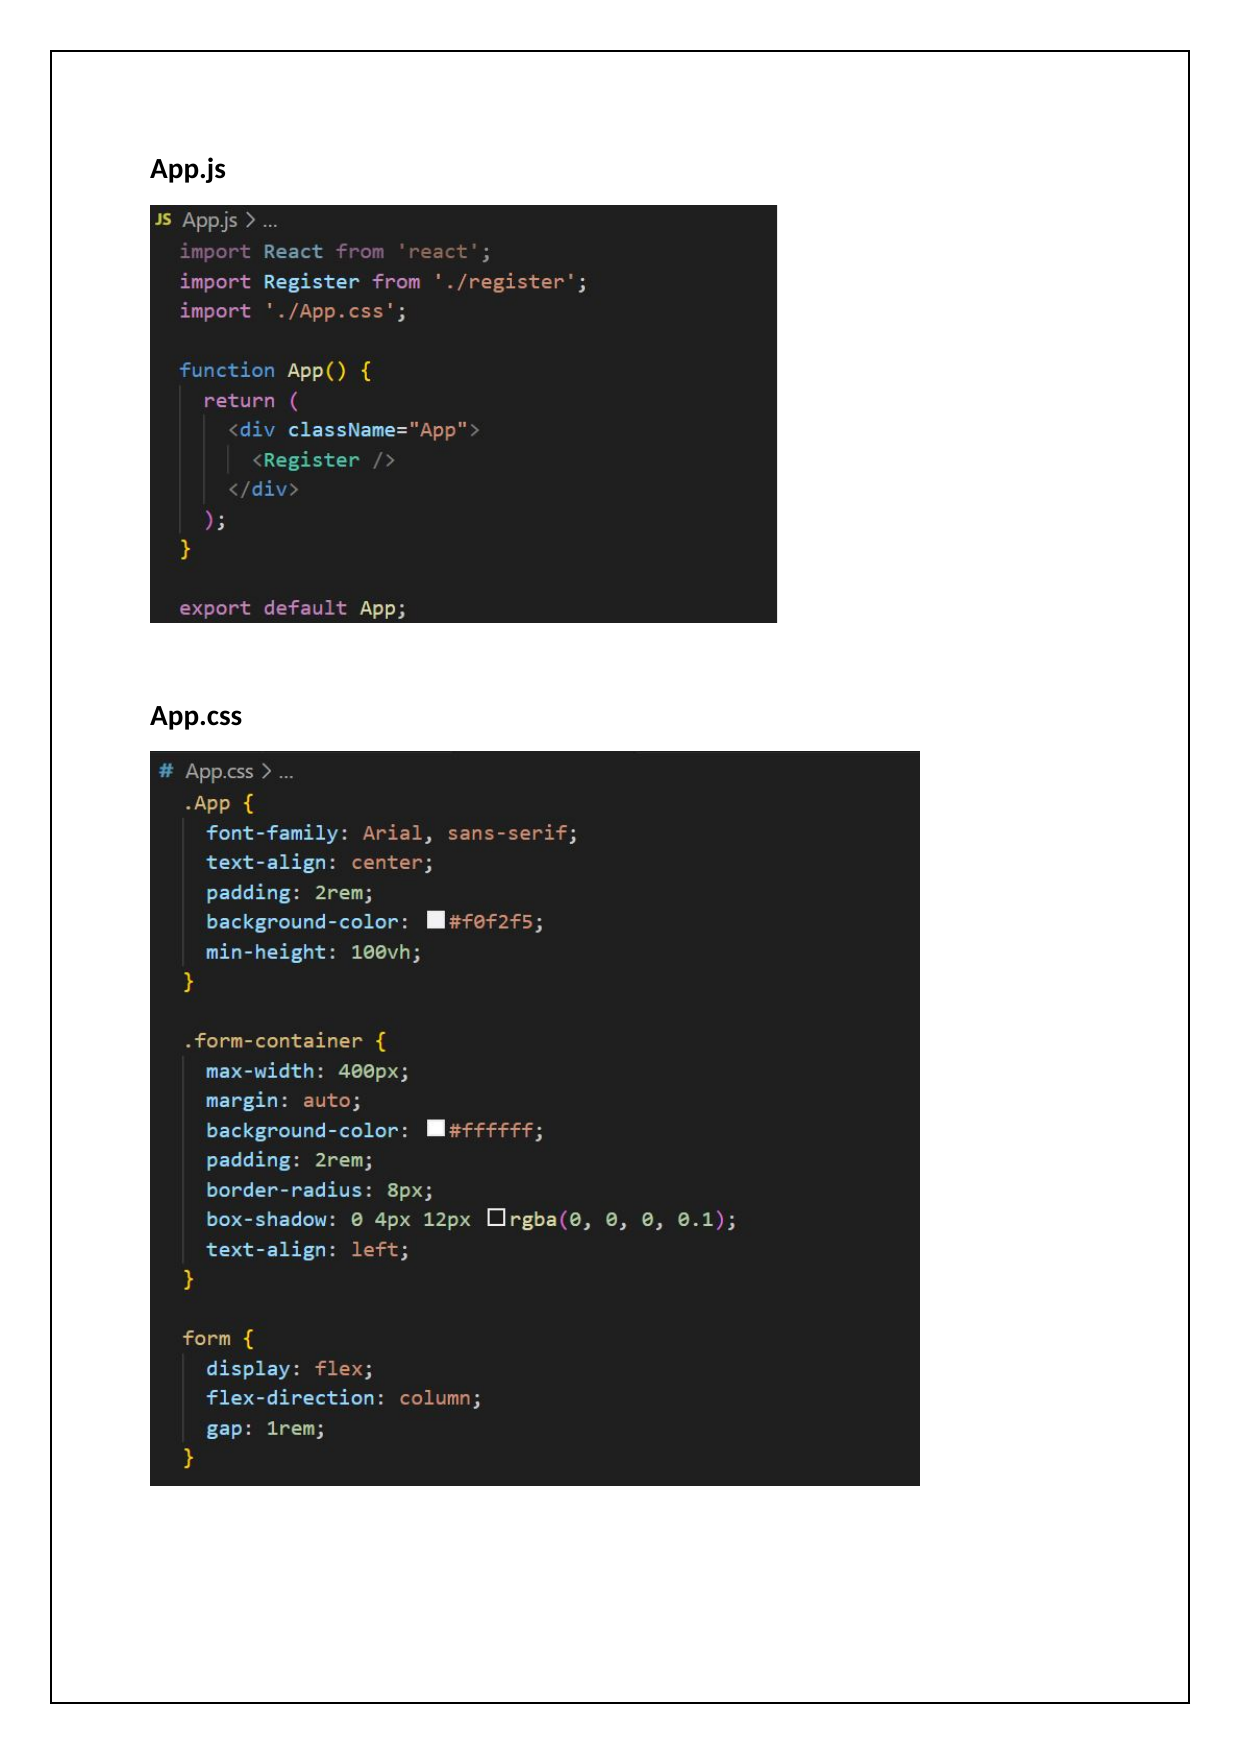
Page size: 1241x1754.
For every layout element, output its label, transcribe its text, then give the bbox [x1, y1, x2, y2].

text App.js [150, 150, 1090, 186]
picture [150, 205, 778, 623]
text App.css [150, 697, 1090, 732]
picture [150, 751, 920, 1486]
